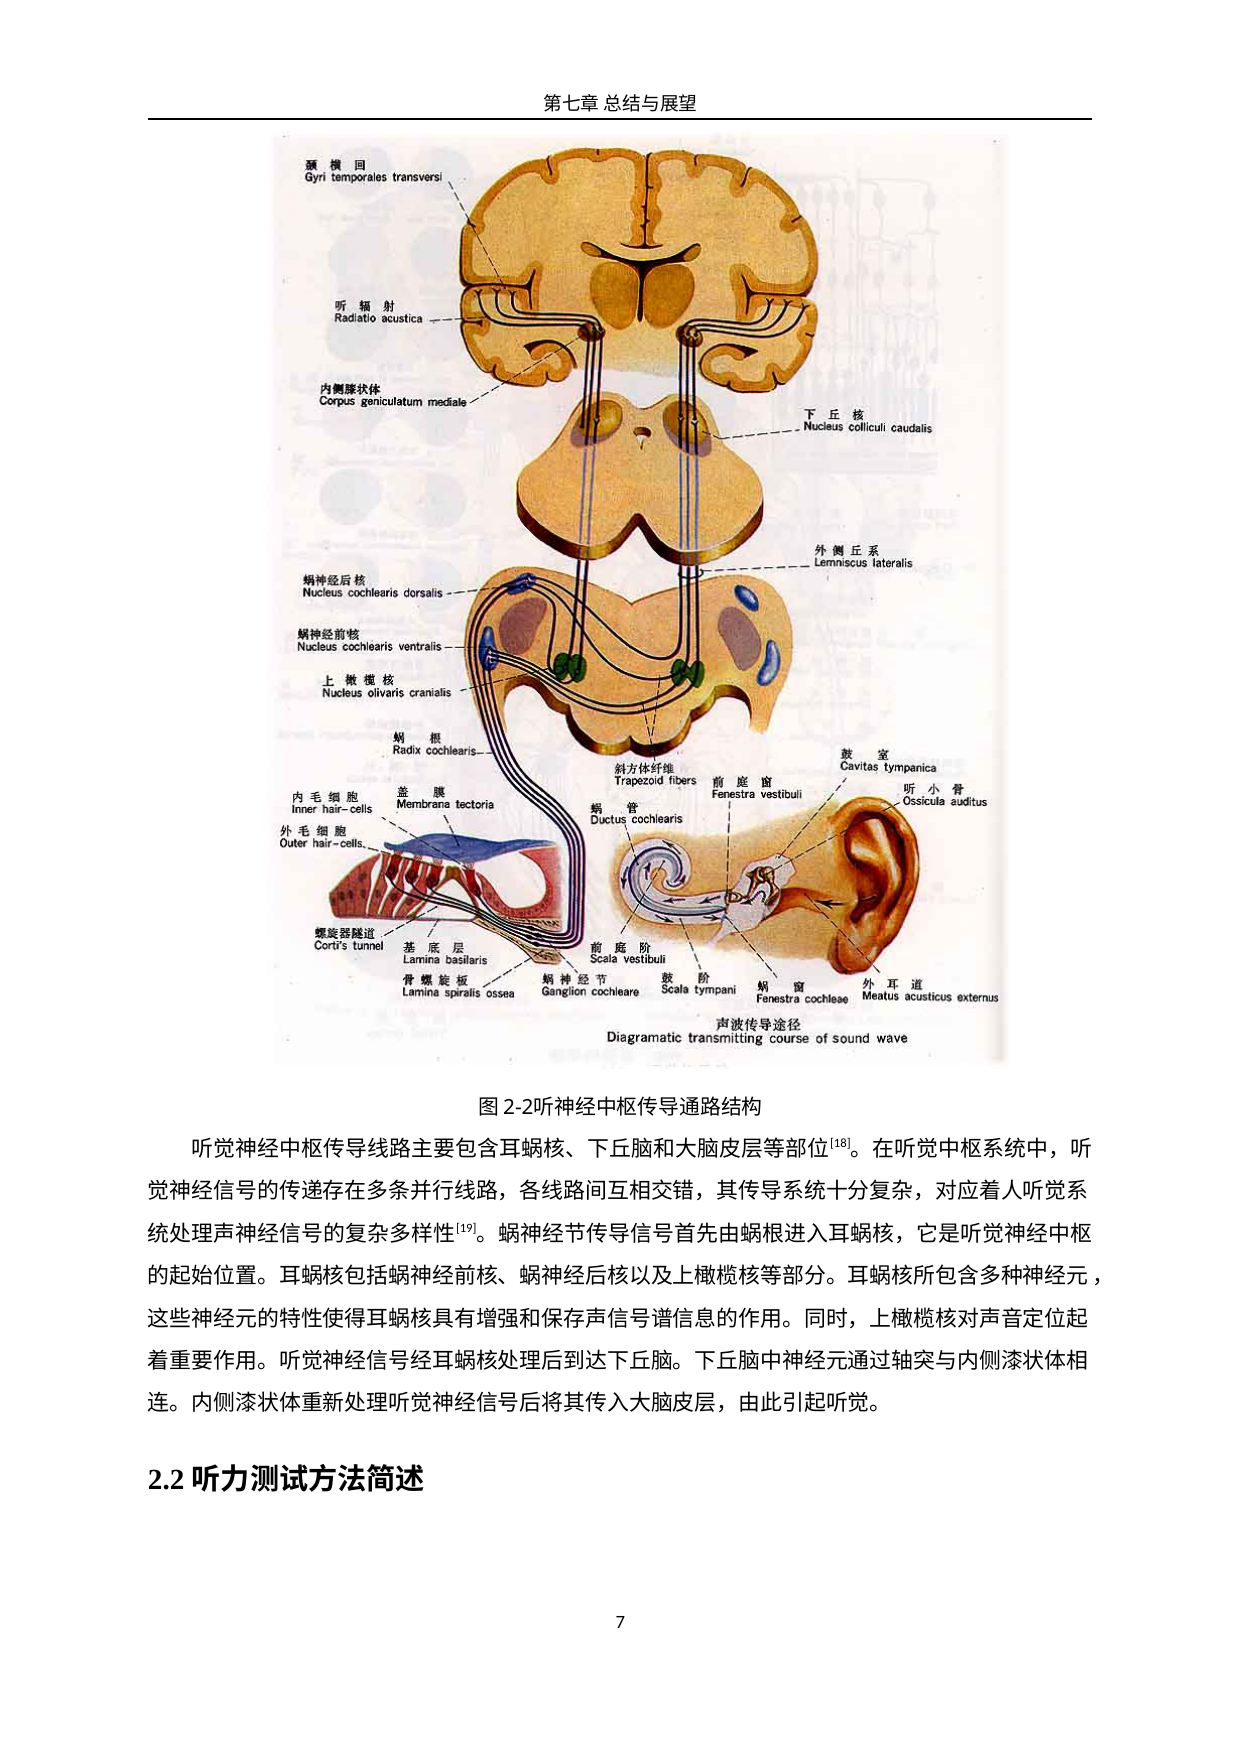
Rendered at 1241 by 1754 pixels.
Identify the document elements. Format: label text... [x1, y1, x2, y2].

picture [266, 131, 1011, 1069]
text 听觉神经中枢传导线路主要包含耳蜗核、下丘脑和大脑皮层等部位[18]。在听觉中枢系统中，听觉神经信号的传递存在多条并行线路，各线路间互相交错，其传导系统十分复杂，对应着人听觉系统处理声神经信号的复杂多样性[19]。蜗神经节传导信号首先由蜗根进入耳蜗核，它是听觉神经中枢的起始位置。耳蜗核包括蜗神经前核、蜗神经后核以及上橄榄核等部分。耳蜗核所包含多种神经元，这些神经元的特性使得耳蜗核具有增强和保存声信号谱信息的作用。同时，上橄榄核对声音定位起着重要作用。听觉神经信号经耳蜗核处理后到达下丘脑。下丘脑中神经元通过轴突与内侧漆状体相连。内侧漆状体重新处理听觉神经信号后将其传入大脑皮层，由此引起听觉。 [148, 1130, 1092, 1418]
text 图2-2听神经中枢传导通路结构 [148, 1088, 1092, 1122]
list 听力测试方法简述 [148, 1443, 1092, 1511]
